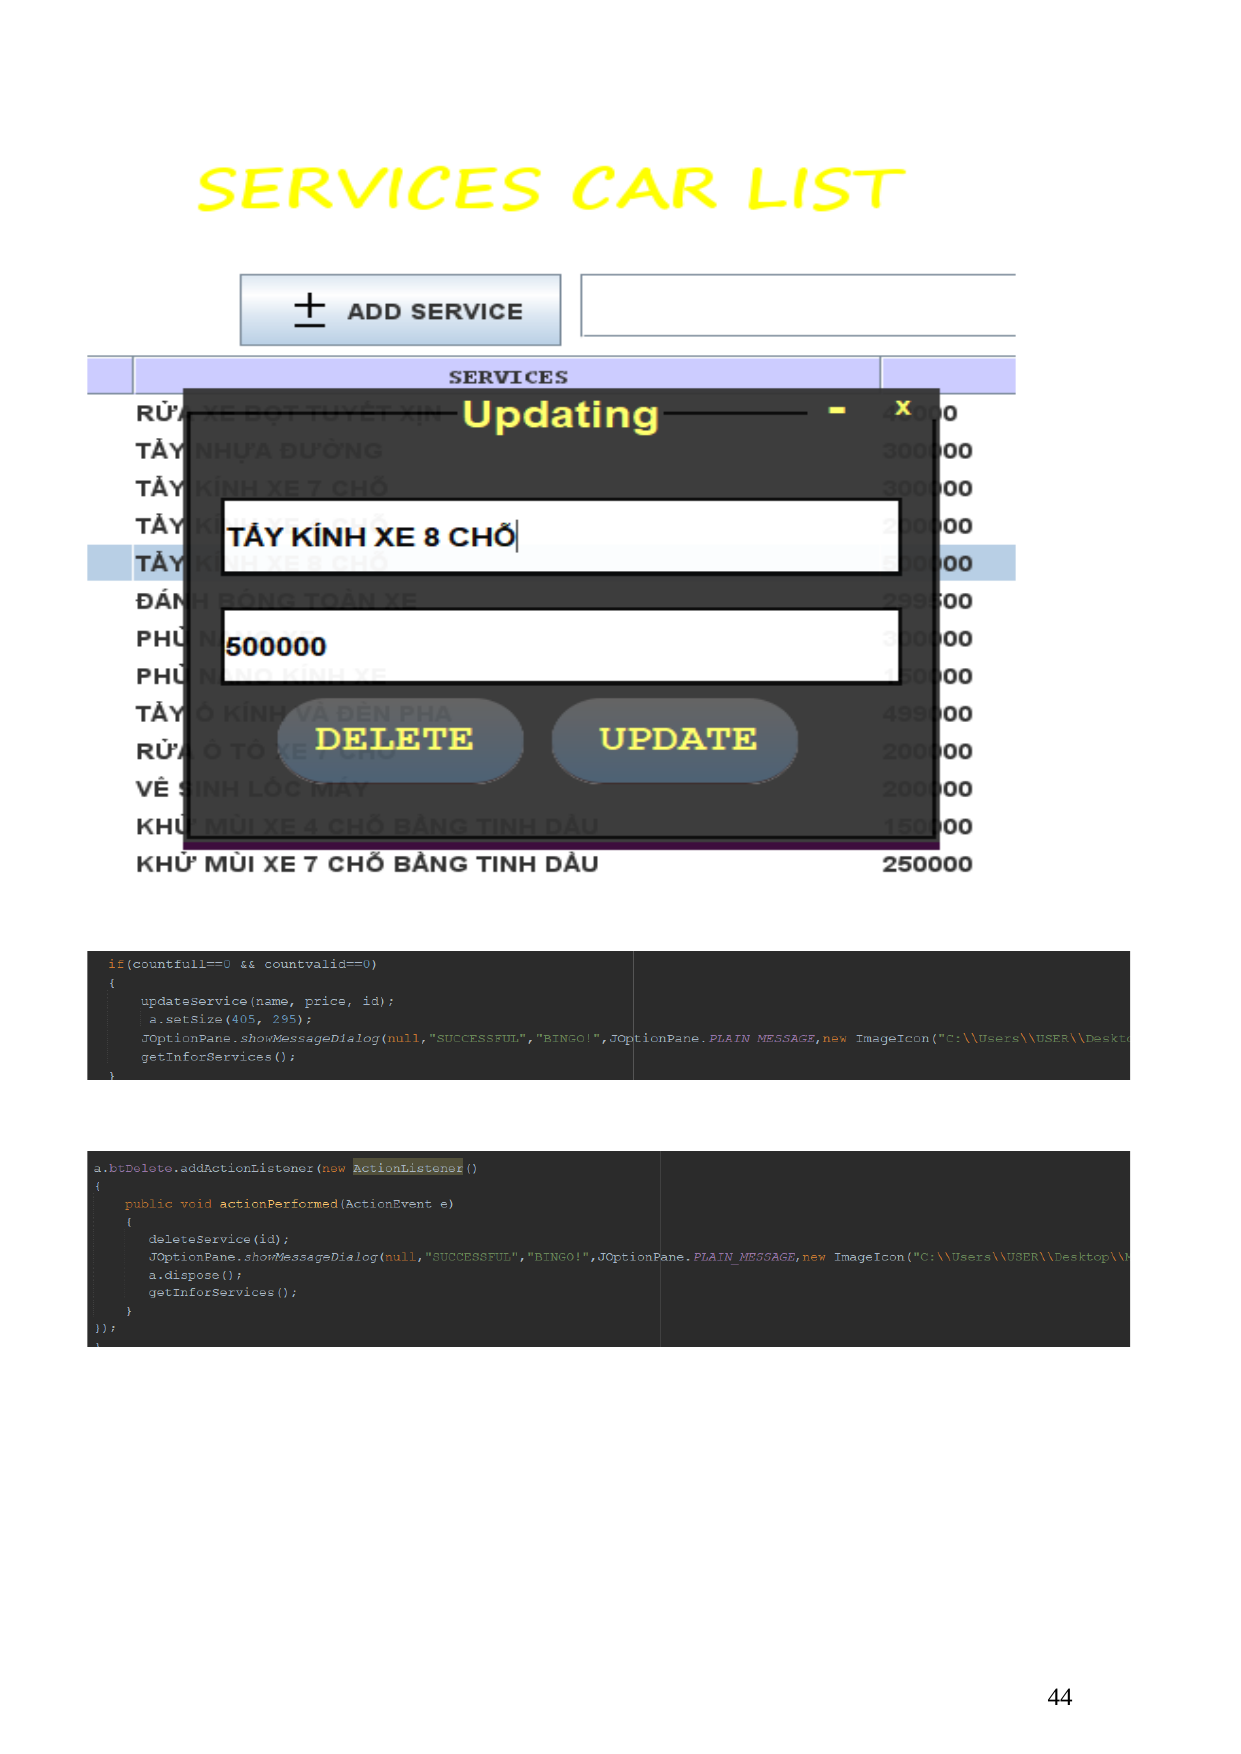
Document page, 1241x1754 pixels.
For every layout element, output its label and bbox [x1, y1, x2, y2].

picture [87, 150, 1016, 880]
picture [87, 1151, 1131, 1347]
picture [87, 951, 1131, 1080]
